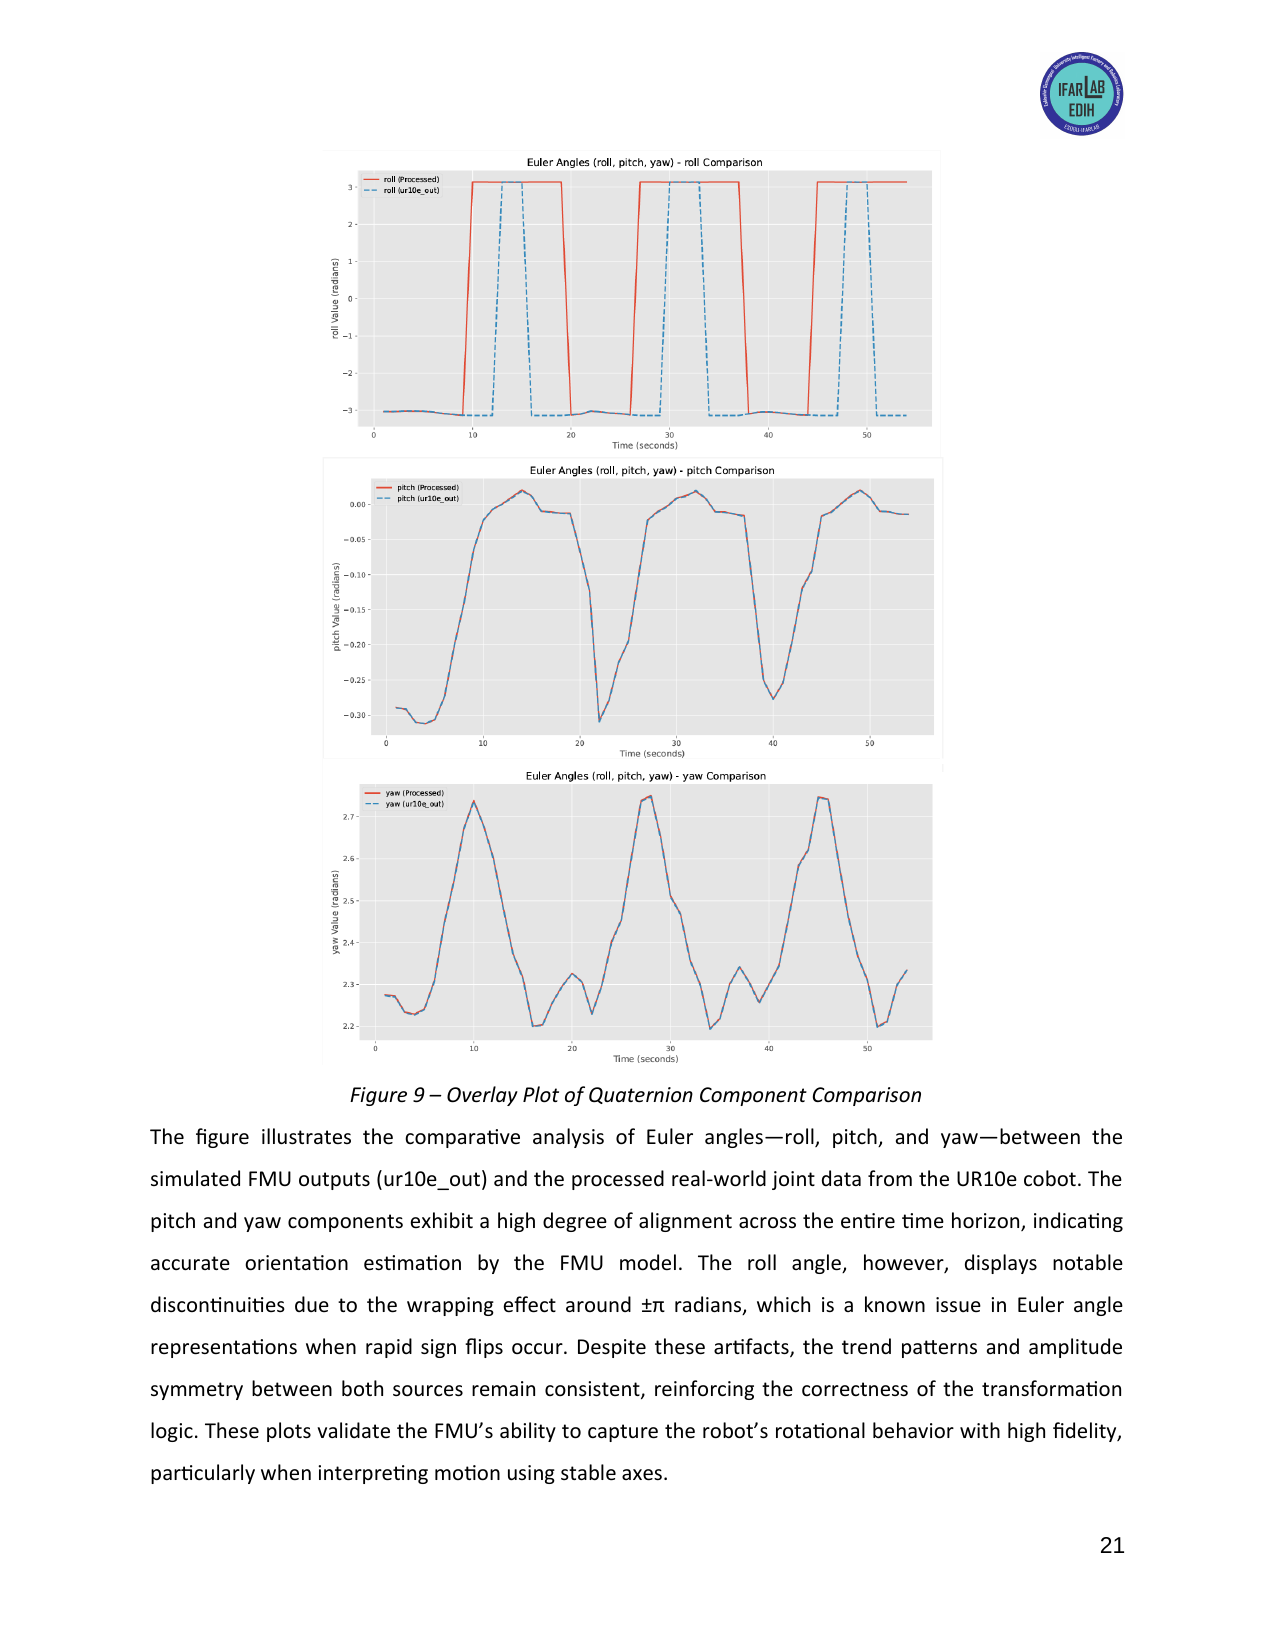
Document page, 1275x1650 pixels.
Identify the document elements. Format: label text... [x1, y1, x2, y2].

picture [1040, 52, 1125, 139]
text The figure illustrates the comparative analysis of Euler angles—roll, pitch, and yaw—between the simulated FMU outputs (ur10e_out) and the processed real-world joint data from the UR10e cobot. The pitch and yaw components exhibit a high degree of alignment across the entire time horizon, indicating accurate orientation estimation by the FMU model. The roll angle, however, displays notable discontinuities due to the wrapping effect around ±π radians, which is a known issue in Euler angle representations when rapid sign flips occur. Despite these artifacts, the trend patterns and amplitude symmetry between both sources remain consistent, reinforcing the correctness of the transformation logic. These plots validate the FMU’s ability to capture the robot’s rotational behavior with high fidelity, particularly when interpreting motion using stable axes. [150, 1122, 1125, 1486]
picture [322, 150, 953, 1080]
text Figure 9 – Overlay Plot of Quaternion Component Comparison [150, 1080, 1125, 1108]
